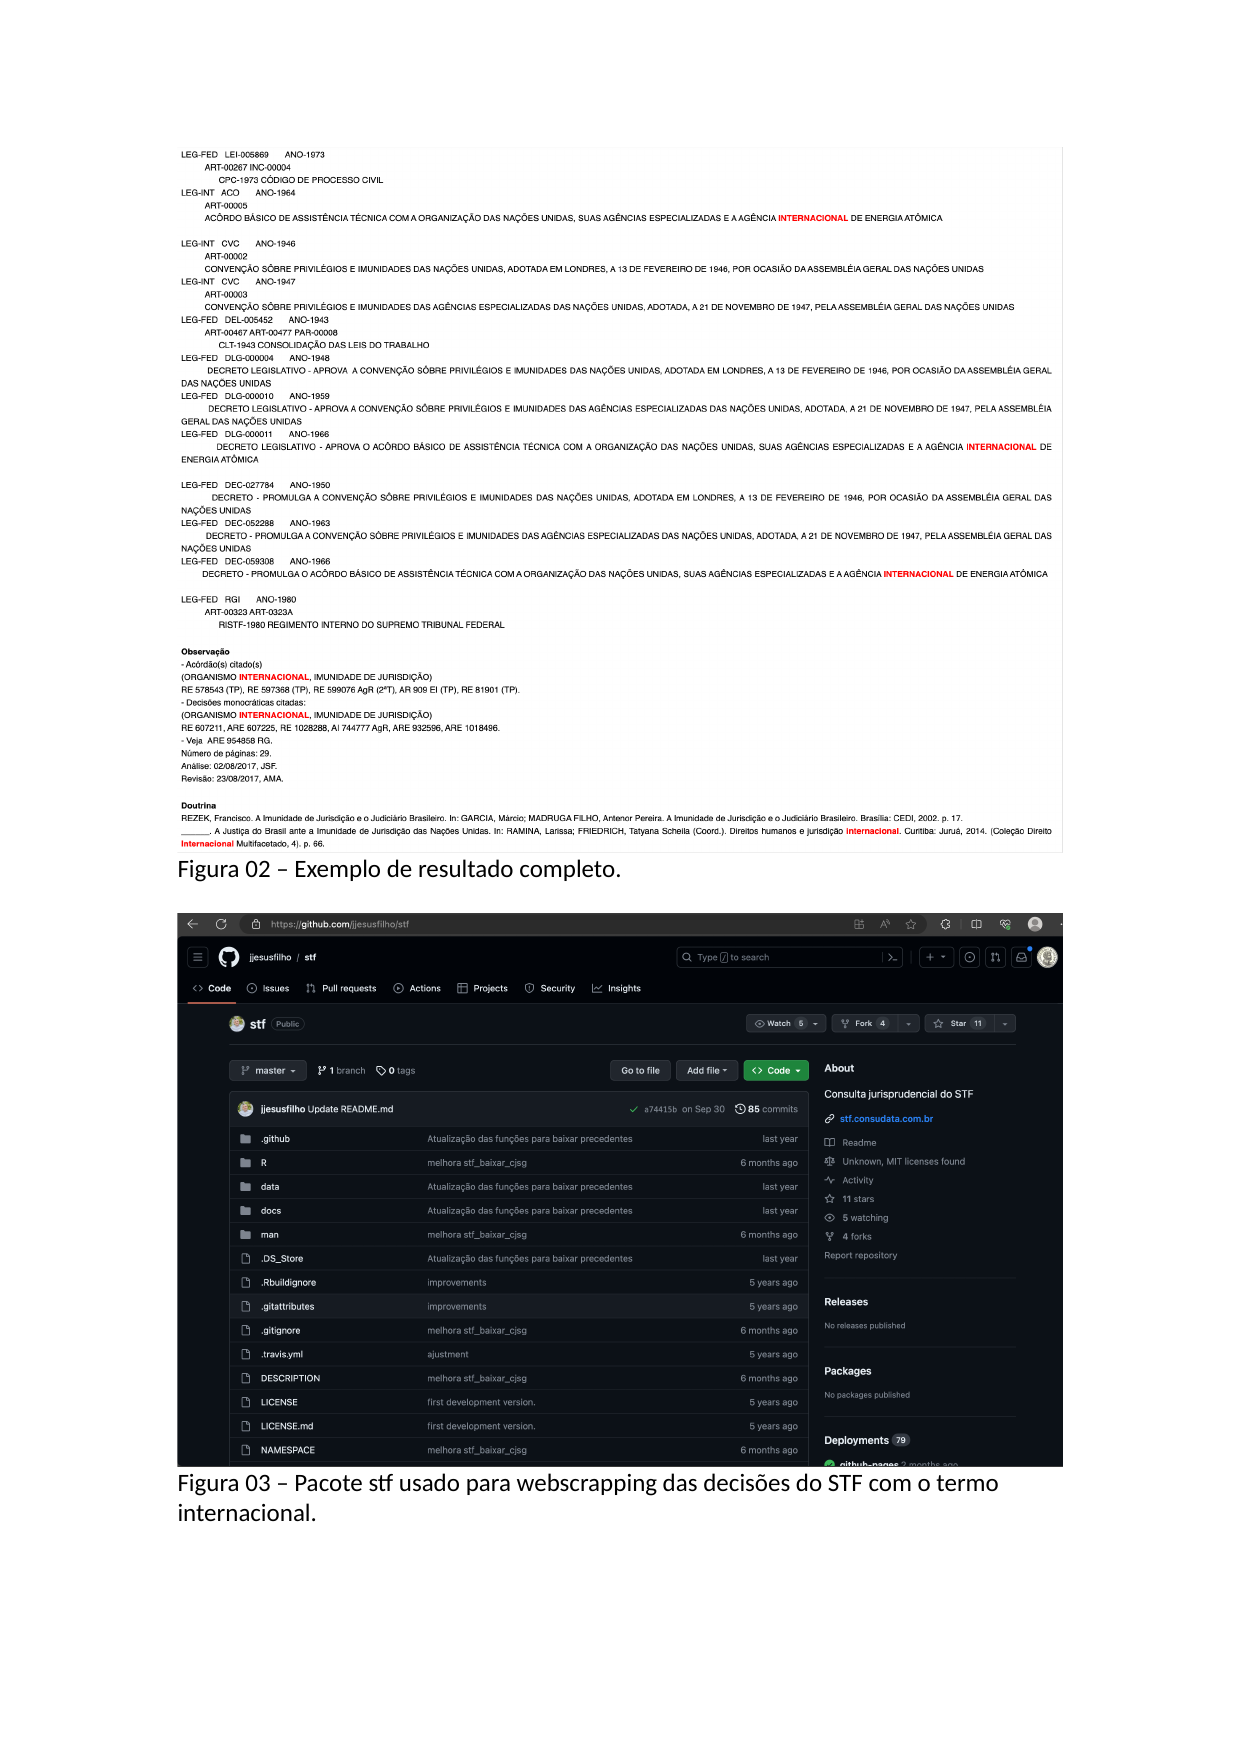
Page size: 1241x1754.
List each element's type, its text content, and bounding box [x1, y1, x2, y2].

text Figura 02 – Exemplo de resultado completo. [177, 853, 1063, 883]
text Figura 03 – Pacote stf usado para webscrapping das decisões do STF com o termo internacional. [177, 1467, 1063, 1528]
picture [177, 913, 1063, 1467]
picture [177, 147, 1063, 853]
